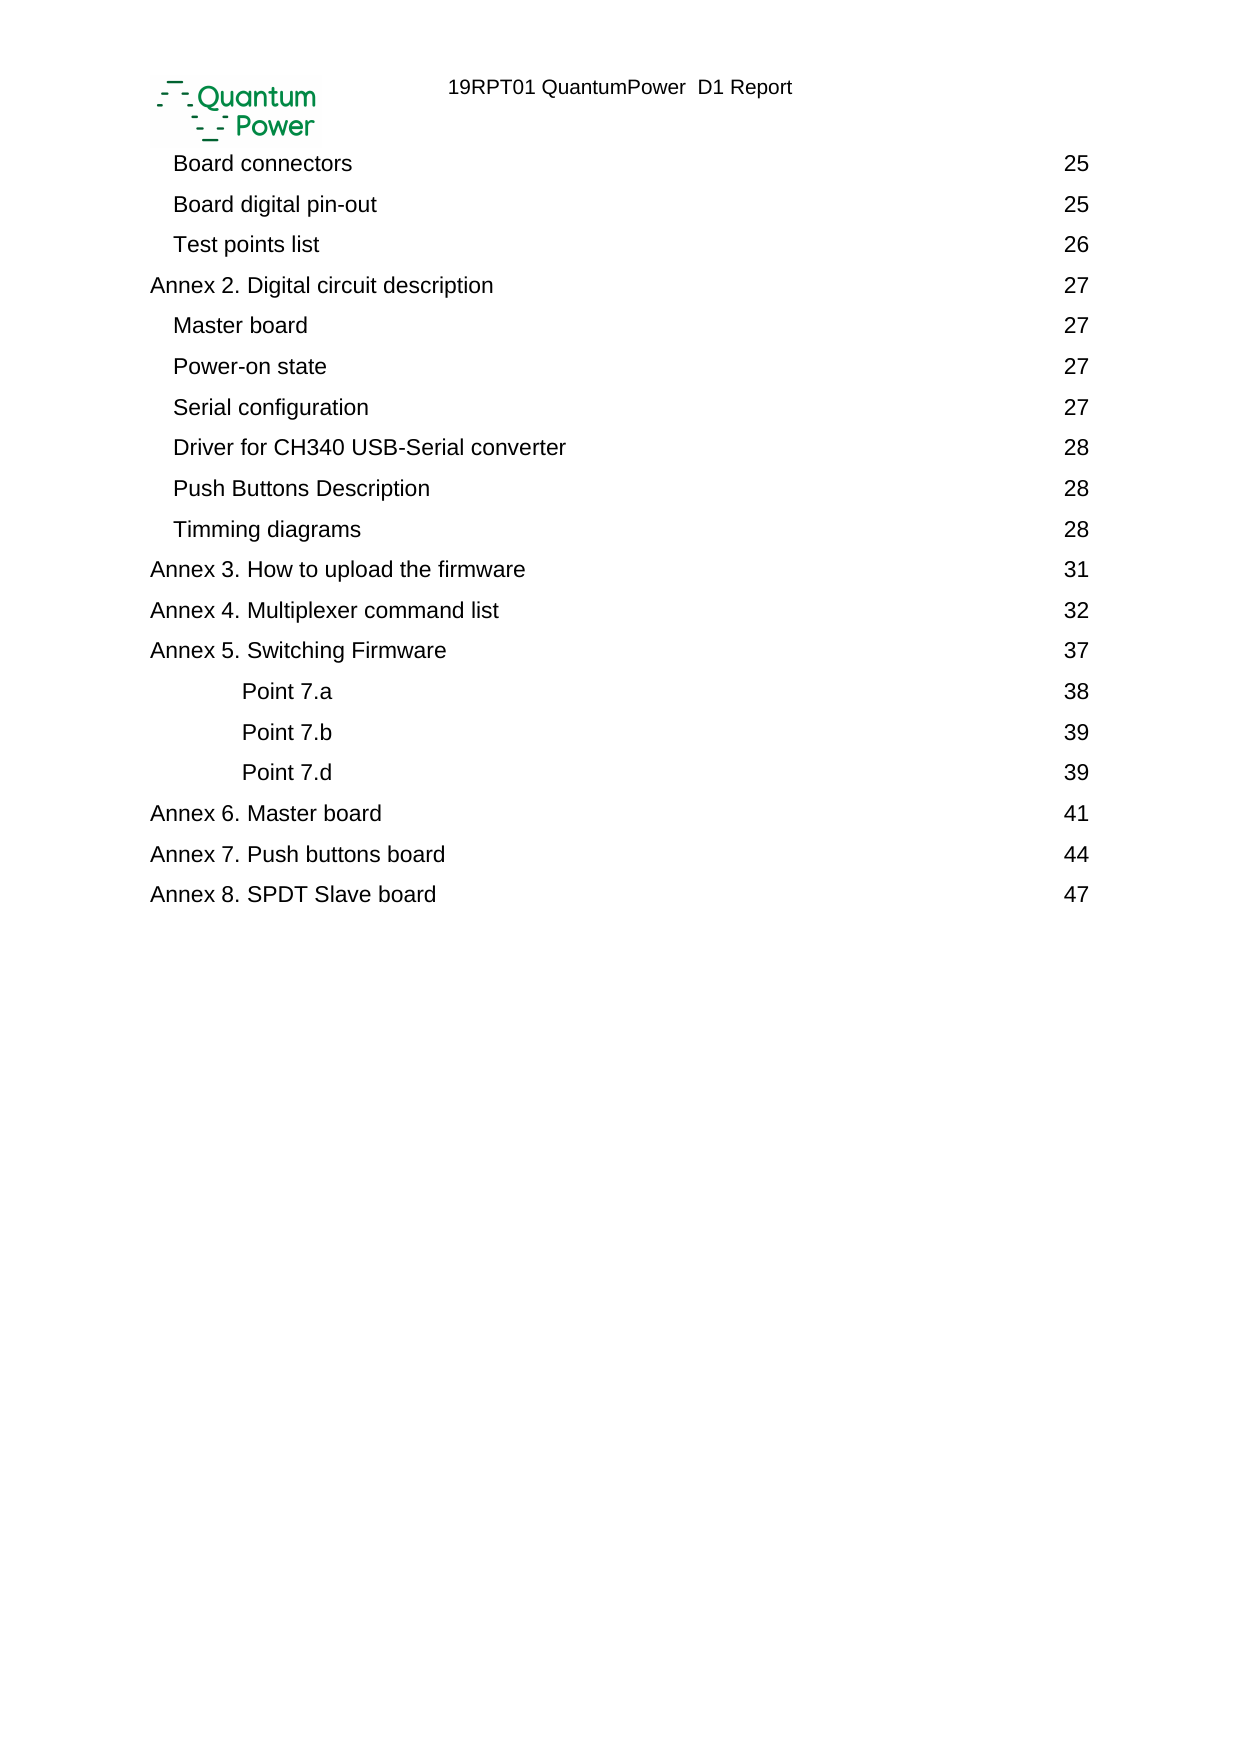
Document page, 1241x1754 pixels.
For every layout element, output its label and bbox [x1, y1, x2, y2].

picture [150, 75, 322, 148]
